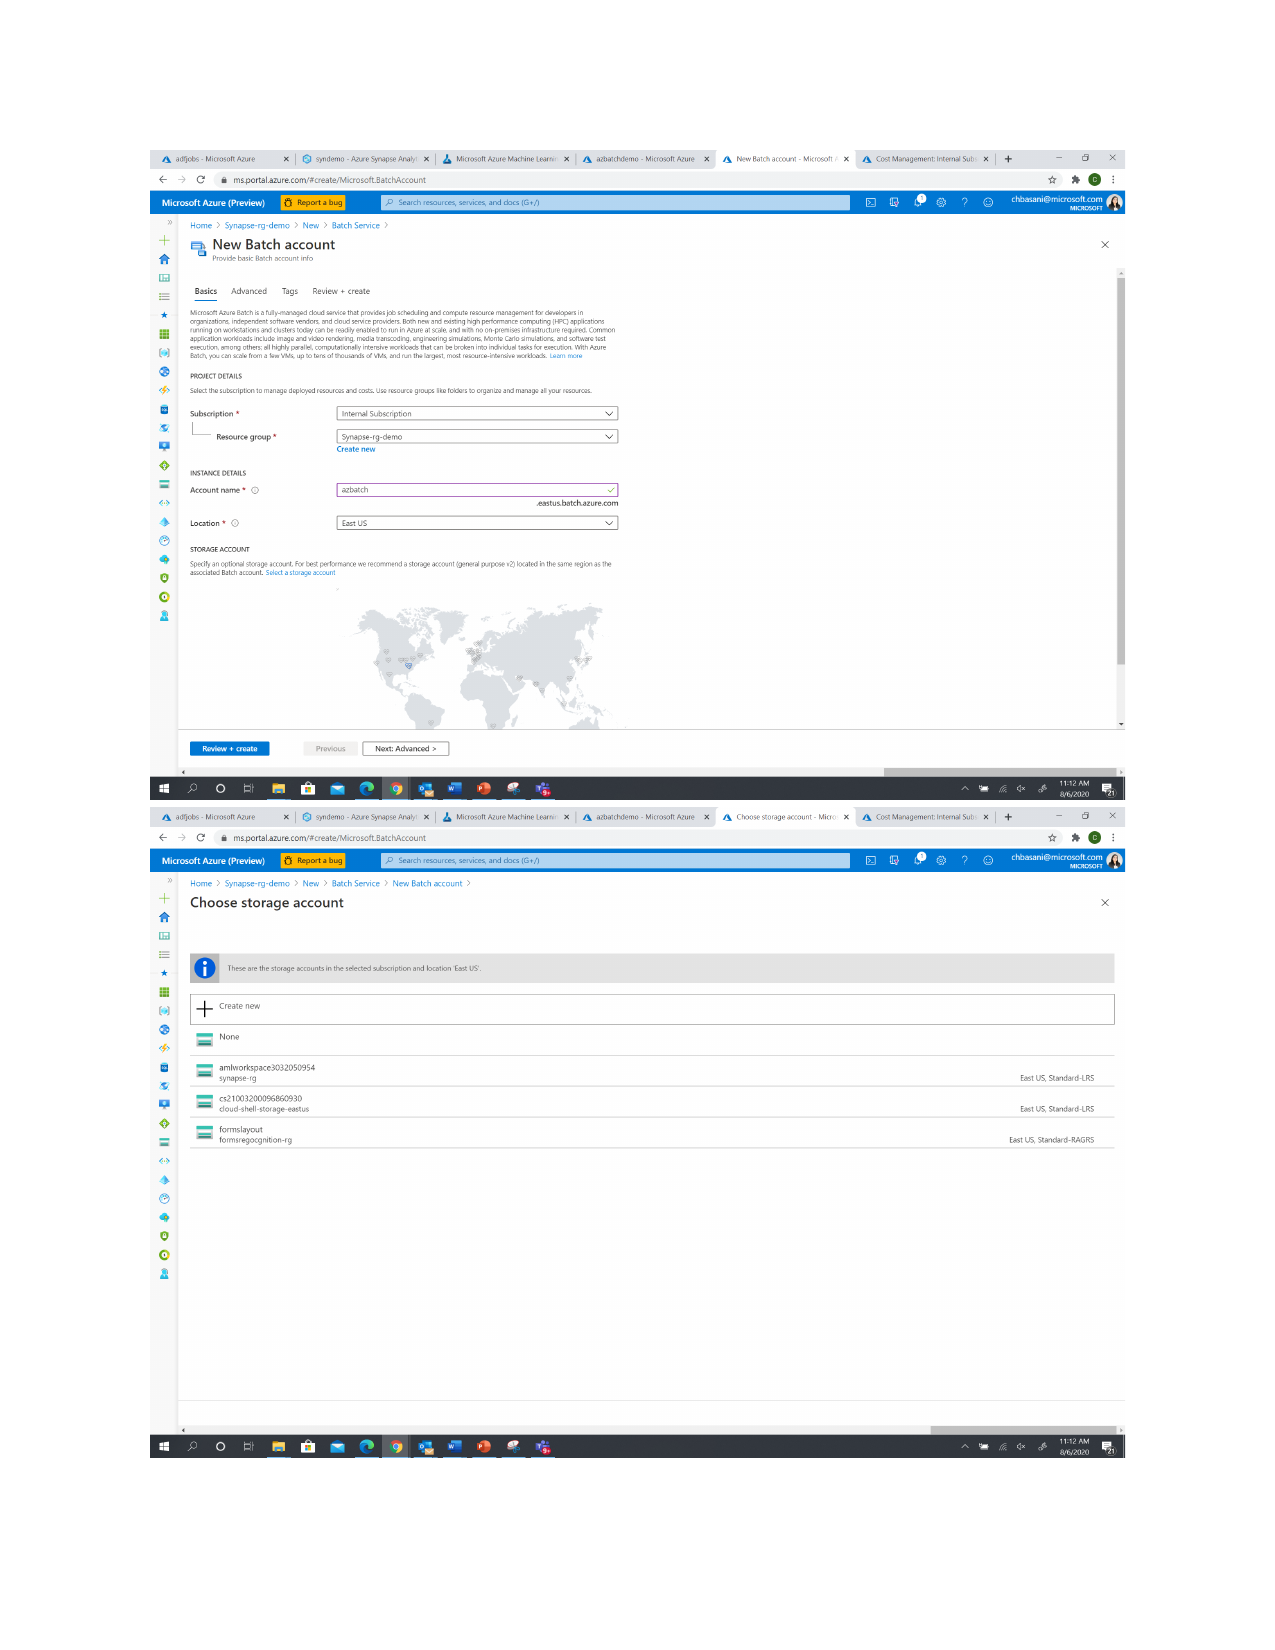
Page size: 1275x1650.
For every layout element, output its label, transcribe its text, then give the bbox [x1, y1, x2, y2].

picture [150, 807, 1125, 1458]
picture [150, 150, 1125, 800]
